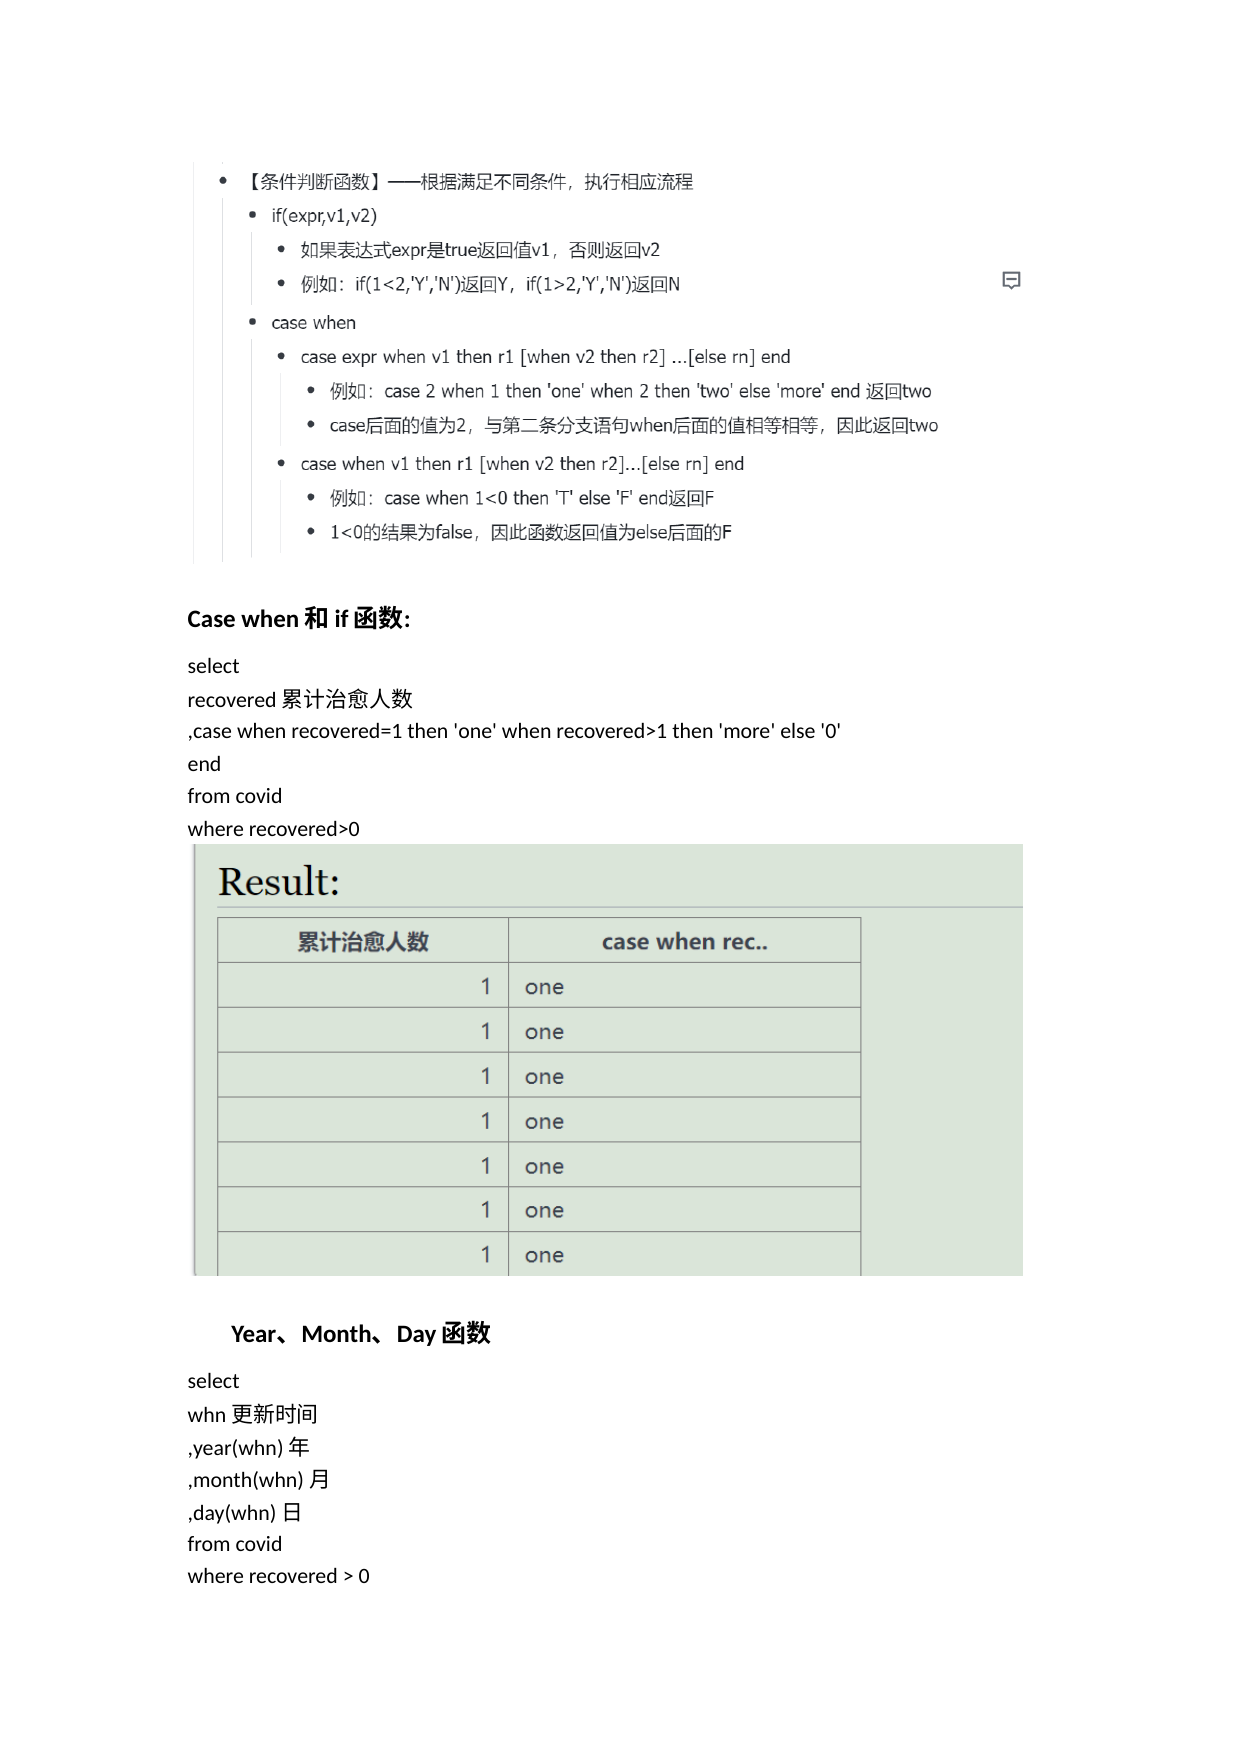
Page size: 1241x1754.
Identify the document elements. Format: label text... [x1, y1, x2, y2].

text Case when和if函数: [187, 584, 1053, 649]
text whn 更新时间 [187, 1397, 1053, 1429]
text select [187, 649, 1053, 682]
text recovered 累计治愈人数 [187, 682, 1053, 714]
picture [187, 162, 1052, 564]
text Year、Month、Day函数 [187, 1299, 1053, 1364]
text ,day(whn) 日 [187, 1494, 1053, 1527]
text select [187, 1364, 1053, 1397]
picture [187, 844, 1023, 1276]
text where recovered > 0 [187, 1559, 1053, 1592]
text end [187, 747, 1053, 779]
text where recovered>0 [187, 812, 1053, 844]
text ,year(whn) 年 [187, 1429, 1053, 1462]
text ,month(whn) 月 [187, 1462, 1053, 1494]
text from covid [187, 1527, 1053, 1559]
text from covid [187, 779, 1053, 812]
text ,case when recovered=1 then 'one' when recovered>1 then 'more' else '0' [187, 714, 1053, 747]
